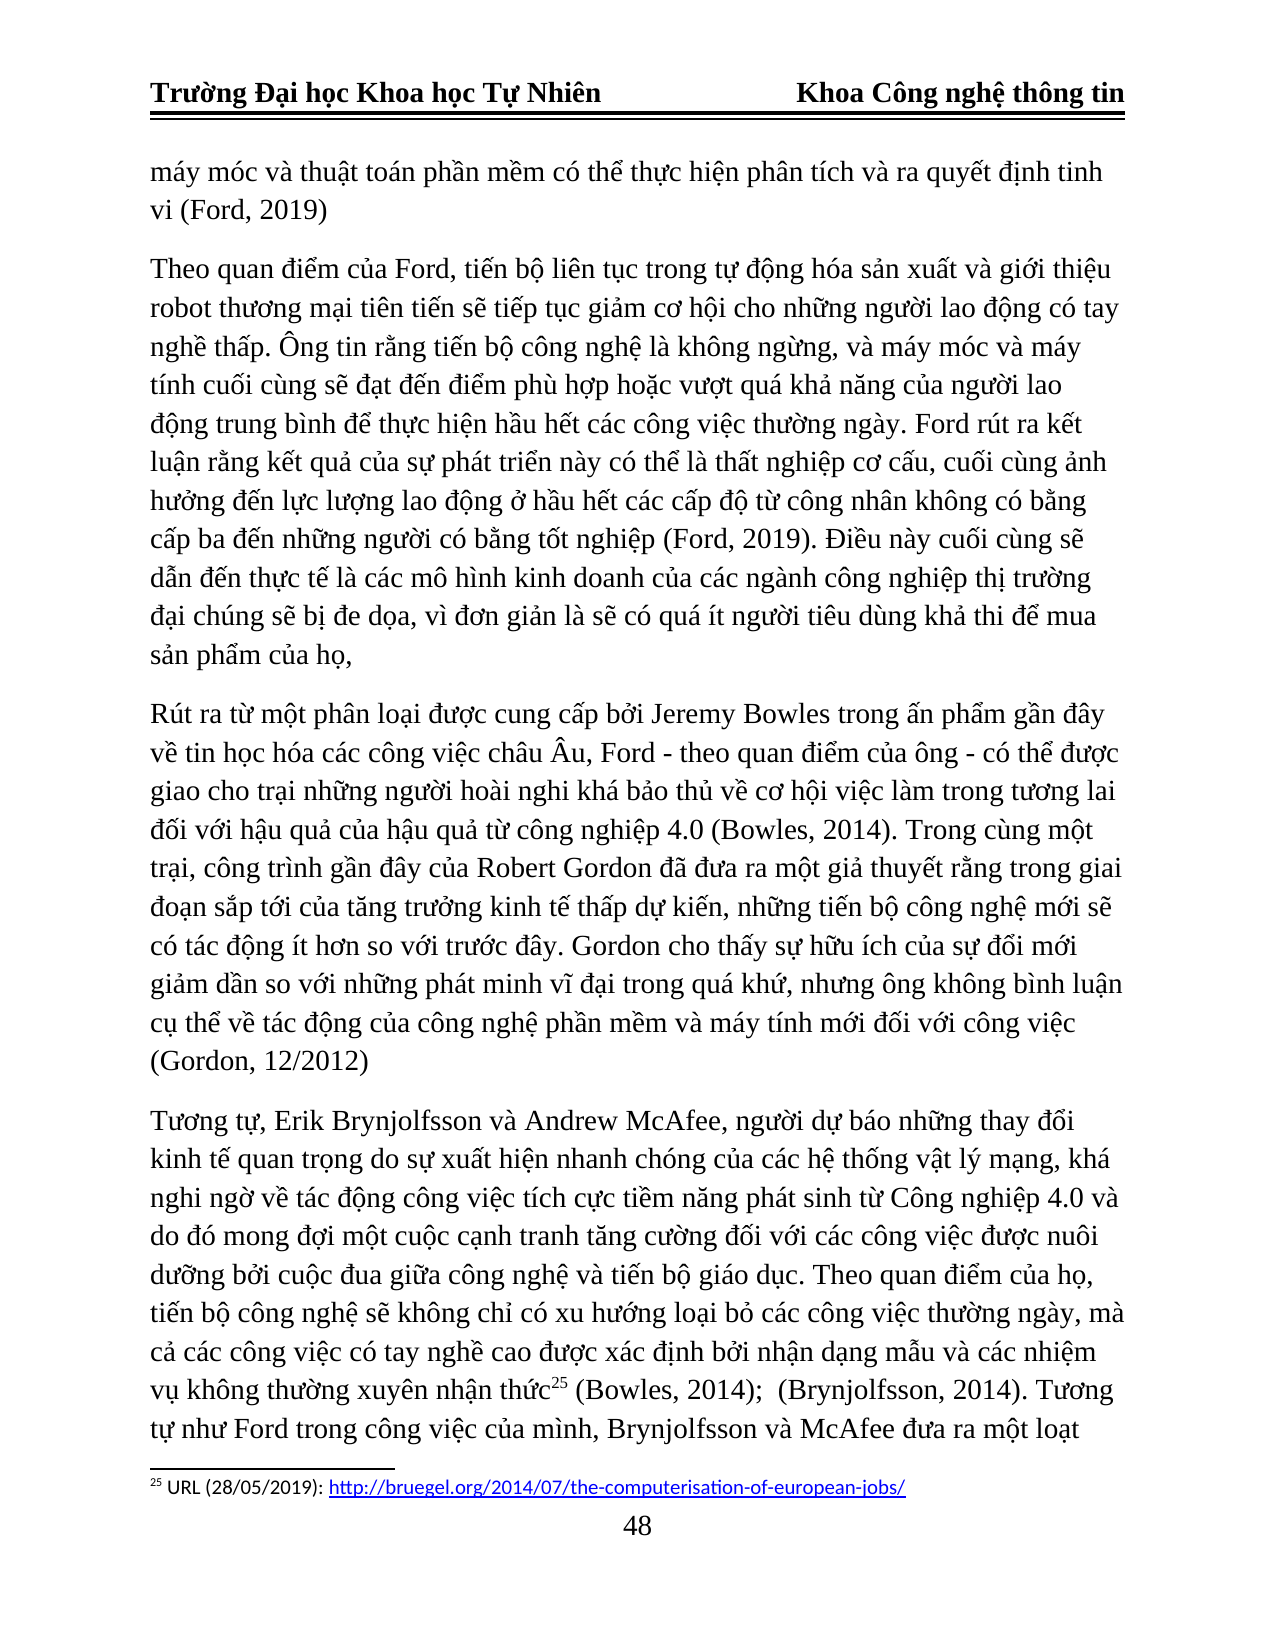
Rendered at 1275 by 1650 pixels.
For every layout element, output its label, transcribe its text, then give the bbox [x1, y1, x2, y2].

text Theo quan điểm của Ford, tiến bộ liên tục trong tự động hóa sản xuất và giới thiệu robot thương mại tiên tiến sẽ tiếp tục giảm cơ hội cho những người lao động có tay nghề thấp. Ông tin rằng tiến bộ công nghệ là không ngừng, và máy móc và máy tính cuối cùng sẽ đạt đến điểm phù hợp hoặc vượt quá khả năng của người lao động trung bình để thực hiện hầu hết các công việc thường ngày. Ford rút ra kết luận rằng kết quả của sự phát triển này có thể là thất nghiệp cơ cấu, cuối cùng ảnh hưởng đến lực lượng lao động ở hầu hết các cấp độ từ công nhân không có bằng cấp ba đến những người có bằng tốt nghiệp . Điều này cuối cùng sẽ dẫn đến thực tế là các mô hình kinh doanh của các ngành công nghiệp thị trường đại chúng sẽ bị đe dọa, vì đơn giản là sẽ có quá ít người tiêu dùng khả thi để mua sản phẩm của họ, [150, 252, 1125, 671]
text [150, 1103, 1125, 1444]
text Rút ra từ một phân loại được cung cấp bởi Jeremy Bowles trong ấn phẩm gần đây về tin học hóa các công việc châu Âu, Ford - theo quan điểm của ông - có thể được giao cho trại những người hoài nghi khá bảo thủ về cơ hội việc làm trong tương lai đối với hậu quả của hậu quả từ công nghiệp 4.0 (Bowles, 2014). Trong cùng một trại, công trình gần đây của Robert Gordon đã đưa ra một giả thuyết rằng trong giai đoạn sắp tới của tăng trưởng kinh tế thấp dự kiến, những tiến bộ công nghệ mới sẽ có tác động ít hơn so với trước đây. Gordon cho thấy sự hữu ích của sự đổi mới giảm dần so với những phát minh vĩ đại trong quá khứ, nhưng ông không bình luận cụ thể về tác động của công nghệ phần mềm và máy tính mới đối với công việc [150, 696, 1125, 1077]
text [150, 154, 1125, 226]
